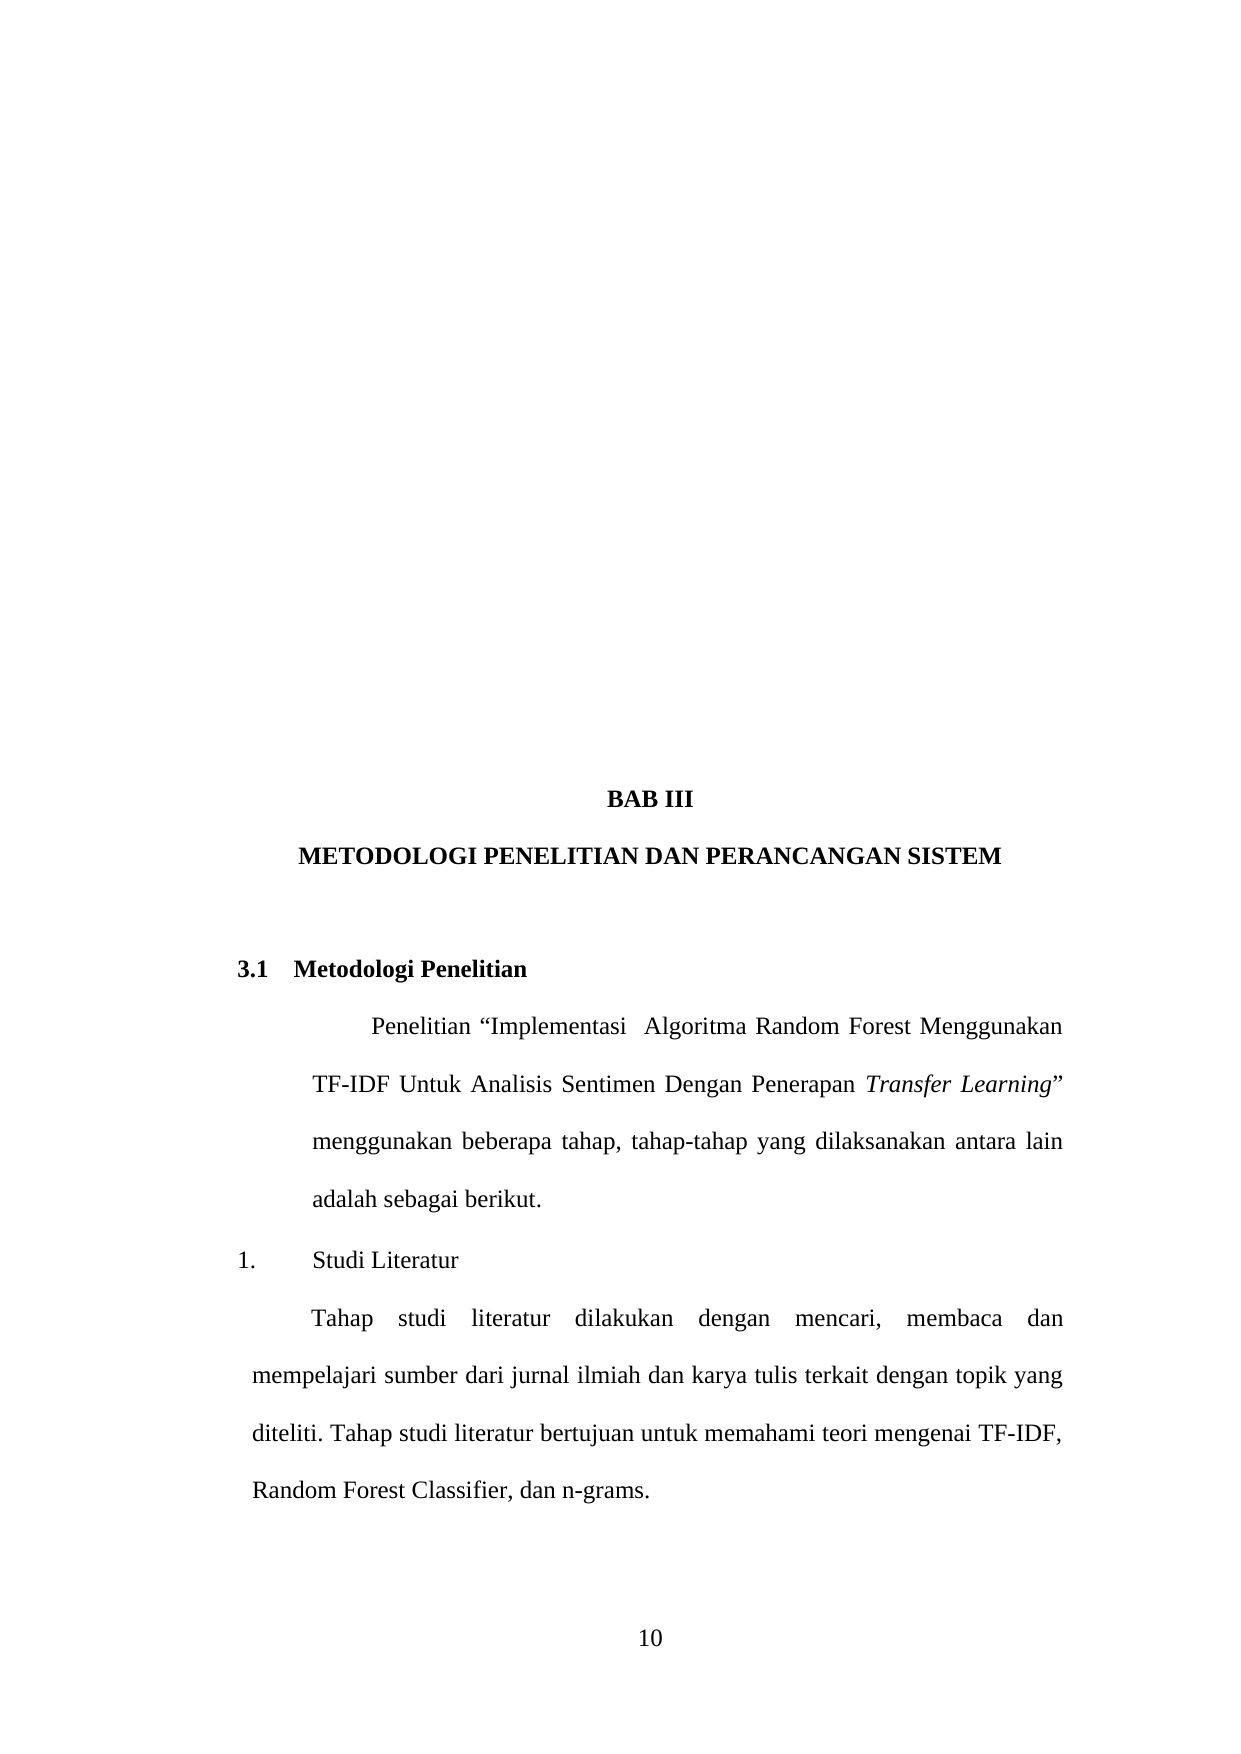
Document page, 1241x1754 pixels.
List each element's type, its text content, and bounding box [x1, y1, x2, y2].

text Tahap studi literatur dilakukan dengan mencari, membaca dan mempelajari sumber dari jurnal ilmiah dan karya tulis terkait dengan topik yang diteliti. Tahap studi literatur bertujuan untuk memahami teori mengenai TF-IDF, Random Forest Classifier, dan n-grams. [252, 1303, 1063, 1504]
text Penelitian “Implementasi Algoritma Random Forest Menggunakan TF-IDF Untuk Analisis Sentimen Dengan Penerapan Transfer Learning” menggunakan beberapa tahap, tahap-tahap yang dilaksanakan antara lain adalah sebagai berikut. [312, 1011, 1063, 1212]
subtitle Studi Literatur [237, 1245, 1063, 1274]
text BAB III [237, 784, 1063, 812]
subtitle 3.1 Metodologi Penelitian [237, 954, 1063, 982]
subtitle METODOLOGI PENELITIAN DAN PERANCANGAN SISTEM [237, 841, 1063, 870]
